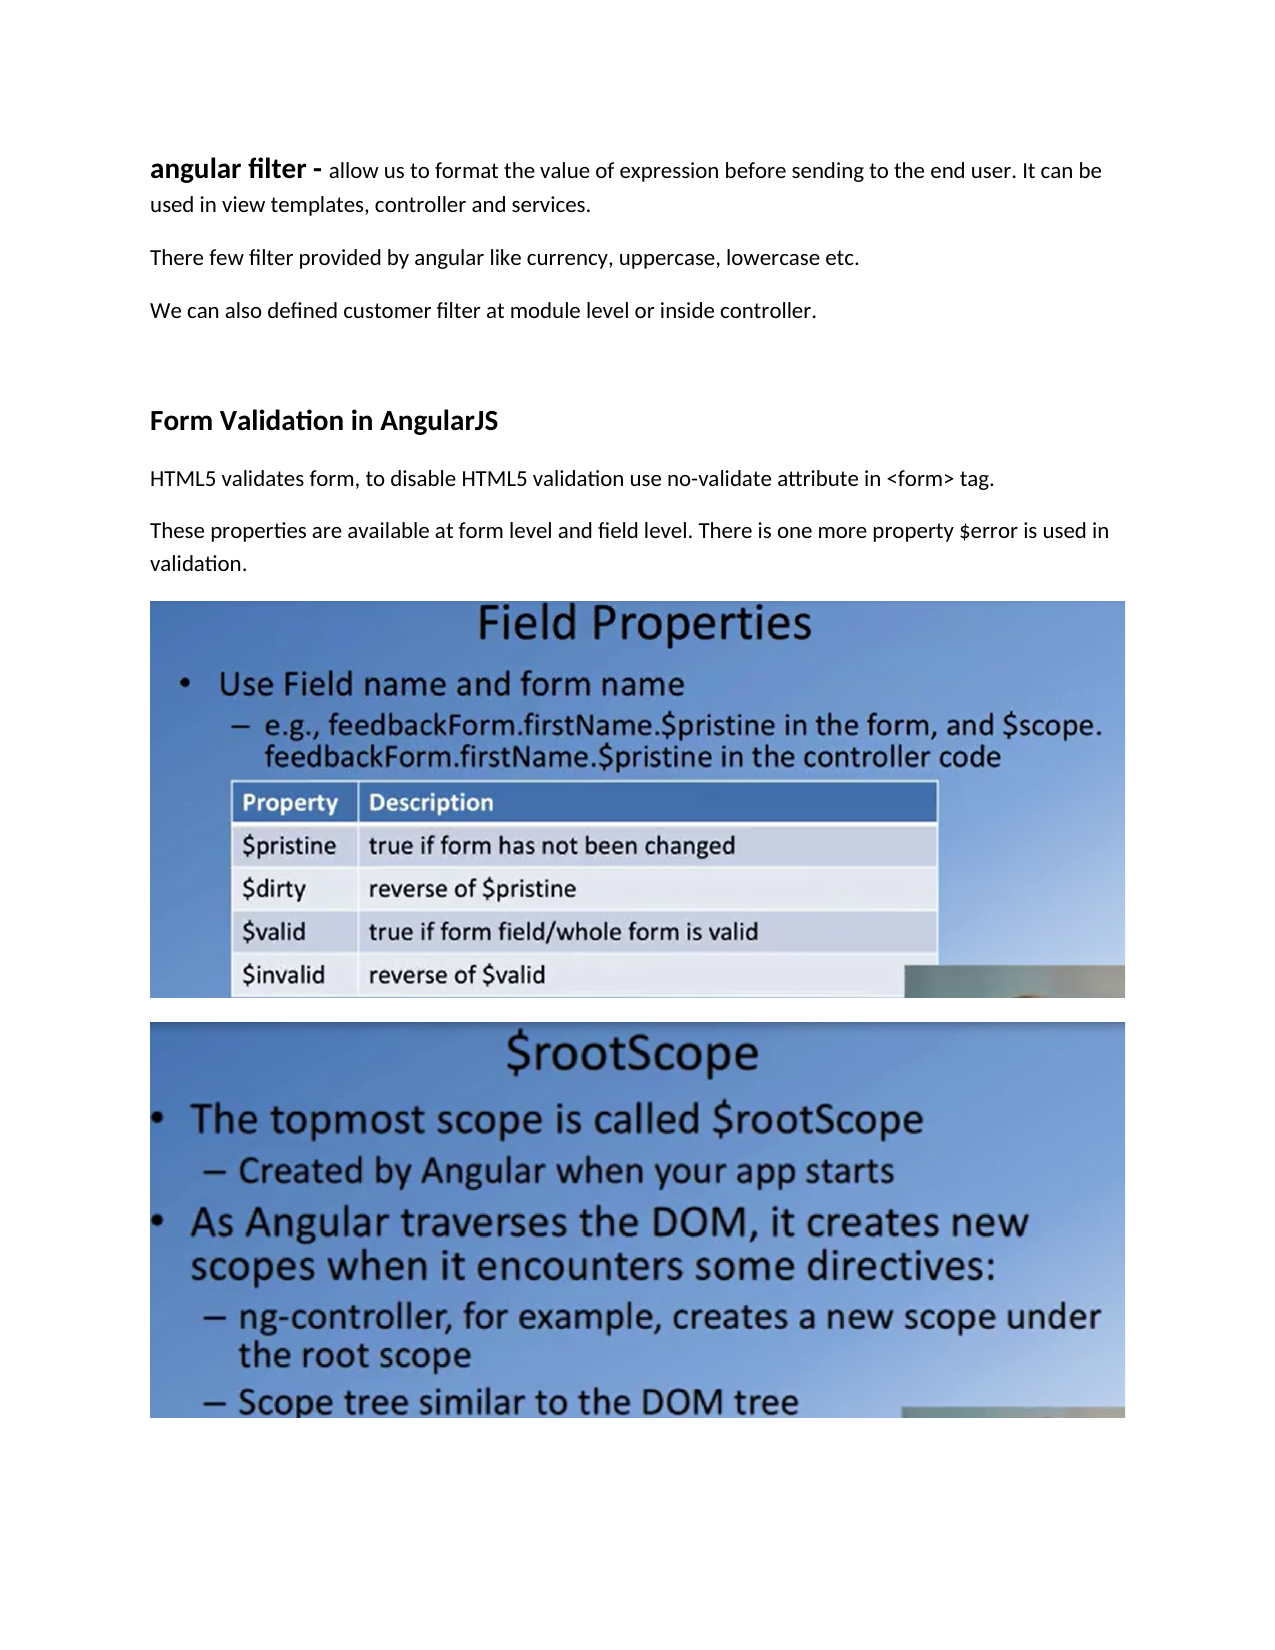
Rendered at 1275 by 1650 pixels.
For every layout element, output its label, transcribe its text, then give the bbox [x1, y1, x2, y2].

text HTML5 validates form, to disable HTML5 validation use no-validate attribute in <form> tag. [150, 464, 1125, 492]
picture [150, 601, 1125, 998]
text We can also defined customer filter at module level or inside controller. [150, 296, 1125, 324]
text angular filter - allow us to format the value of expression before sending to the end user. It can be used in view templates, controller and services. [150, 150, 1125, 218]
picture [150, 1022, 1125, 1418]
text There few filter provided by angular like currency, uppercase, lowercase etc. [150, 243, 1125, 271]
text Form Validation in AngularJS [150, 402, 1125, 437]
text These properties are available at form level and field level. There is one more property $error is used in validation. [150, 517, 1125, 577]
